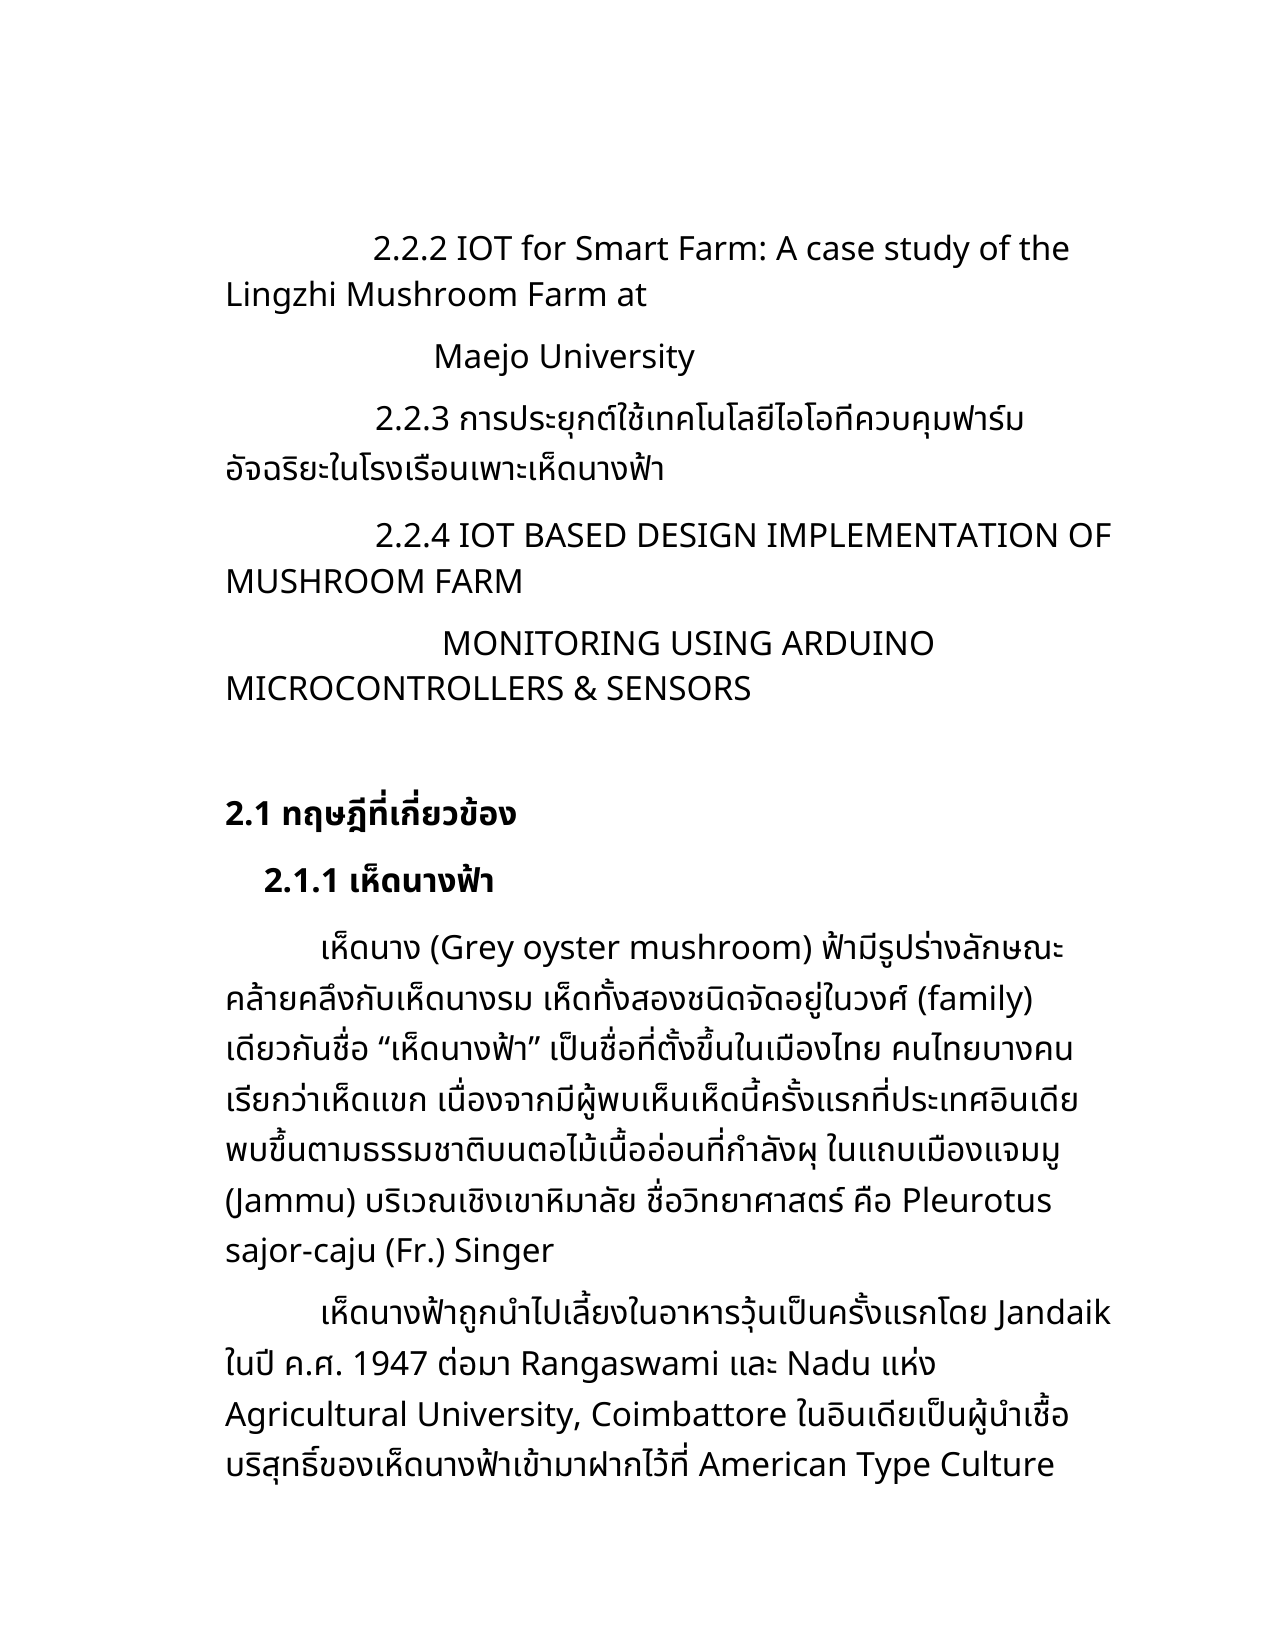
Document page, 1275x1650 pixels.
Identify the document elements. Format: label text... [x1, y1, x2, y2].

text MONITORING USING ARDUINO MICROCONTROLLERS & SENSORS [225, 620, 1125, 711]
text 2.2.4 IOT BASED DESIGN IMPLEMENTATION OF MUSHROOM FARM [225, 512, 1125, 603]
text เห็ดนาง (Grey oyster mushroom) ฟ้ามีรูปร่างลักษณะคล้ายคลึงกับเห็ดนางรม เห็ดทั้งสองชนิดจัดอยู่ในวงศ์ (family) เดียวกันชื่อ “เห็ดนางฟ้า” เป็นชื่อที่ตั้งขึ้นในเมืองไทย คนไทยบางคนเรียกว่าเห็ดแขก เนื่องจากมีผู้พบเห็นเห็ดนี้ครั้งแรกที่ประเทศอินเดีย พบขึ้นตามธรรมชาติบนตอไม้เนื้ออ่อนที่กำลังผุ ในแถบเมืองแจมมู (Jammu) บริเวณเชิงเขาหิมาลัย ชื่อวิทยาศาสตร์ คือ Pleurotus sajor-caju (Fr.) Singer [225, 924, 1125, 1272]
text 2.2.2 IOT for Smart Farm: A case study of the Lingzhi Mushroom Farm at [225, 225, 1125, 316]
text Maejo University [225, 332, 1125, 378]
text 2.1 ทฤษฎีที่เกี่ยวข้อง [225, 789, 1125, 840]
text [225, 1289, 1125, 1492]
text 2.2.3 การประยุกต์ใช้เทคโนโลยีไอโอทีควบคุมฟาร์มอัจฉริยะในโรงเรือนเพาะเห็ดนางฟ้า [225, 394, 1125, 496]
text 2.1.1 เห็ดนางฟ้า [225, 857, 1125, 907]
